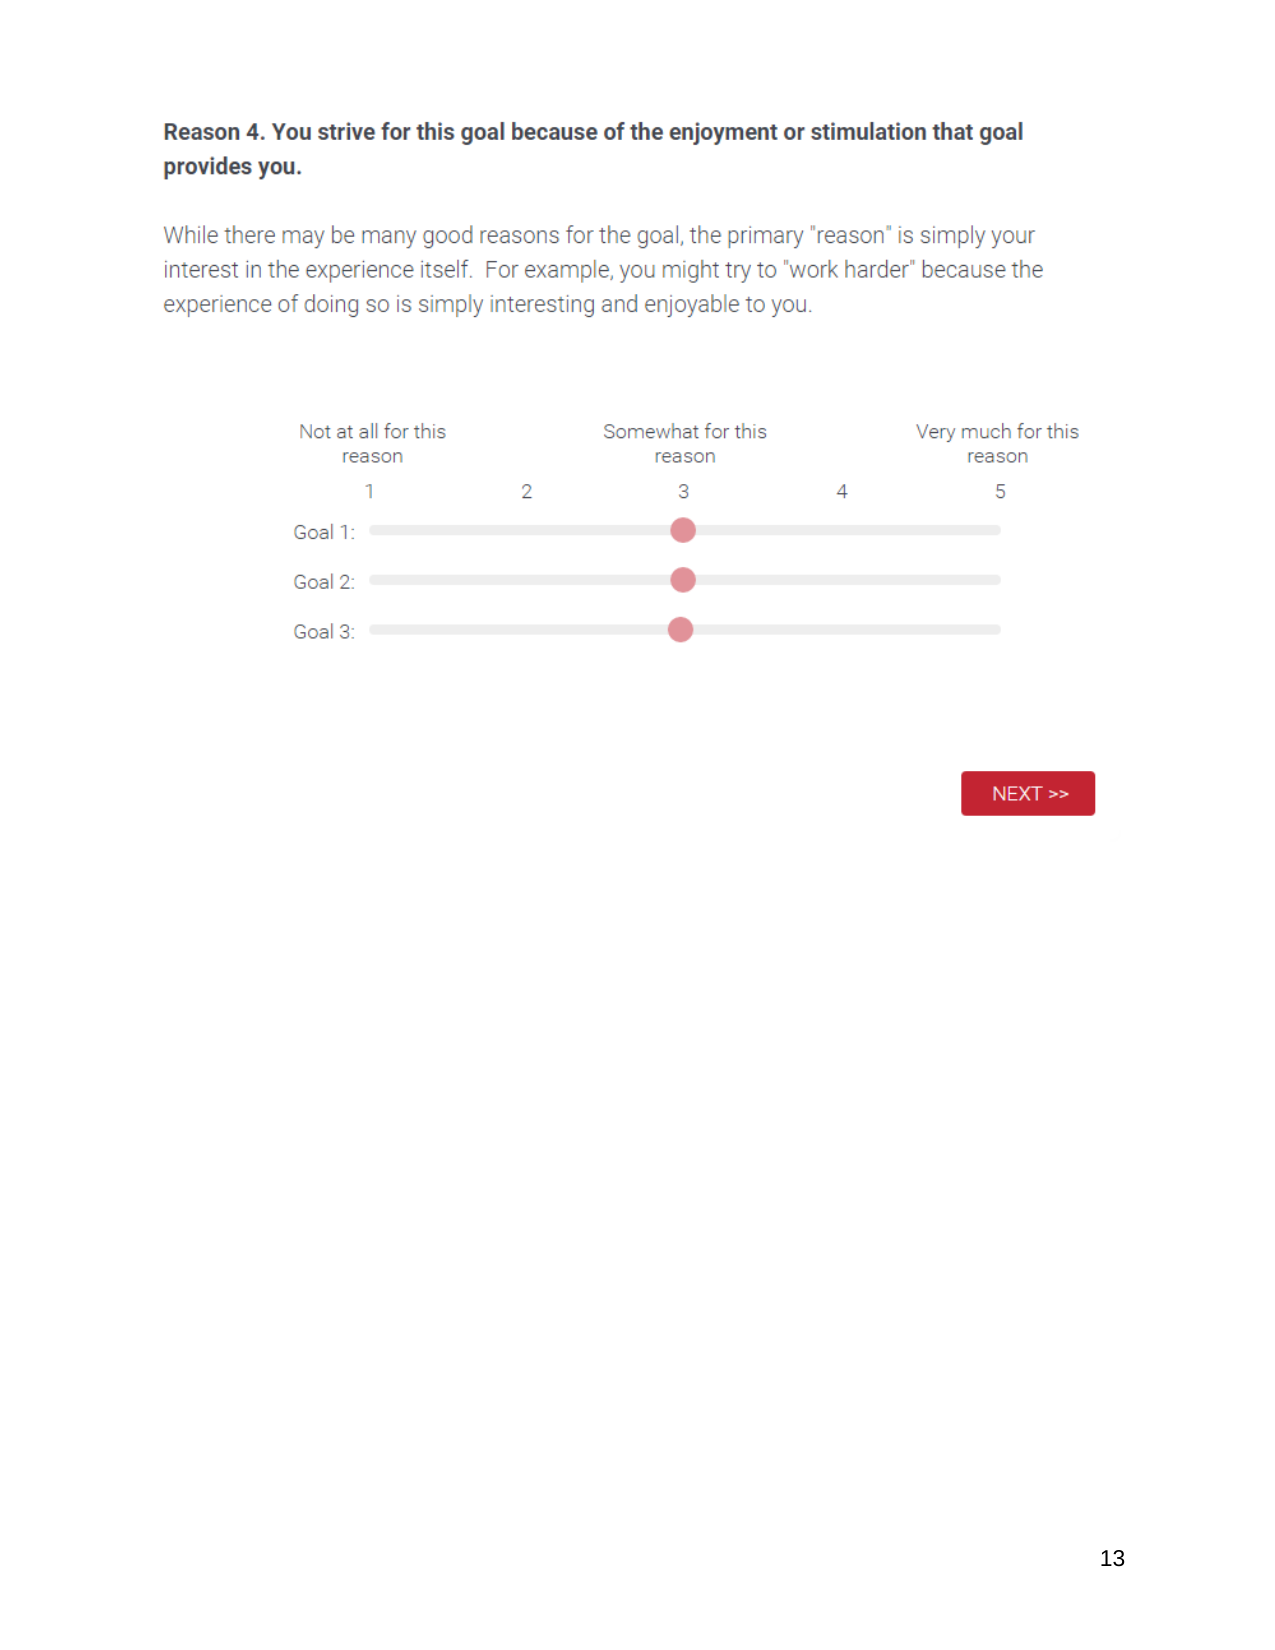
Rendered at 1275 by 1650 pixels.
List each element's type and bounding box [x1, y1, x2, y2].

picture [150, 103, 1125, 858]
